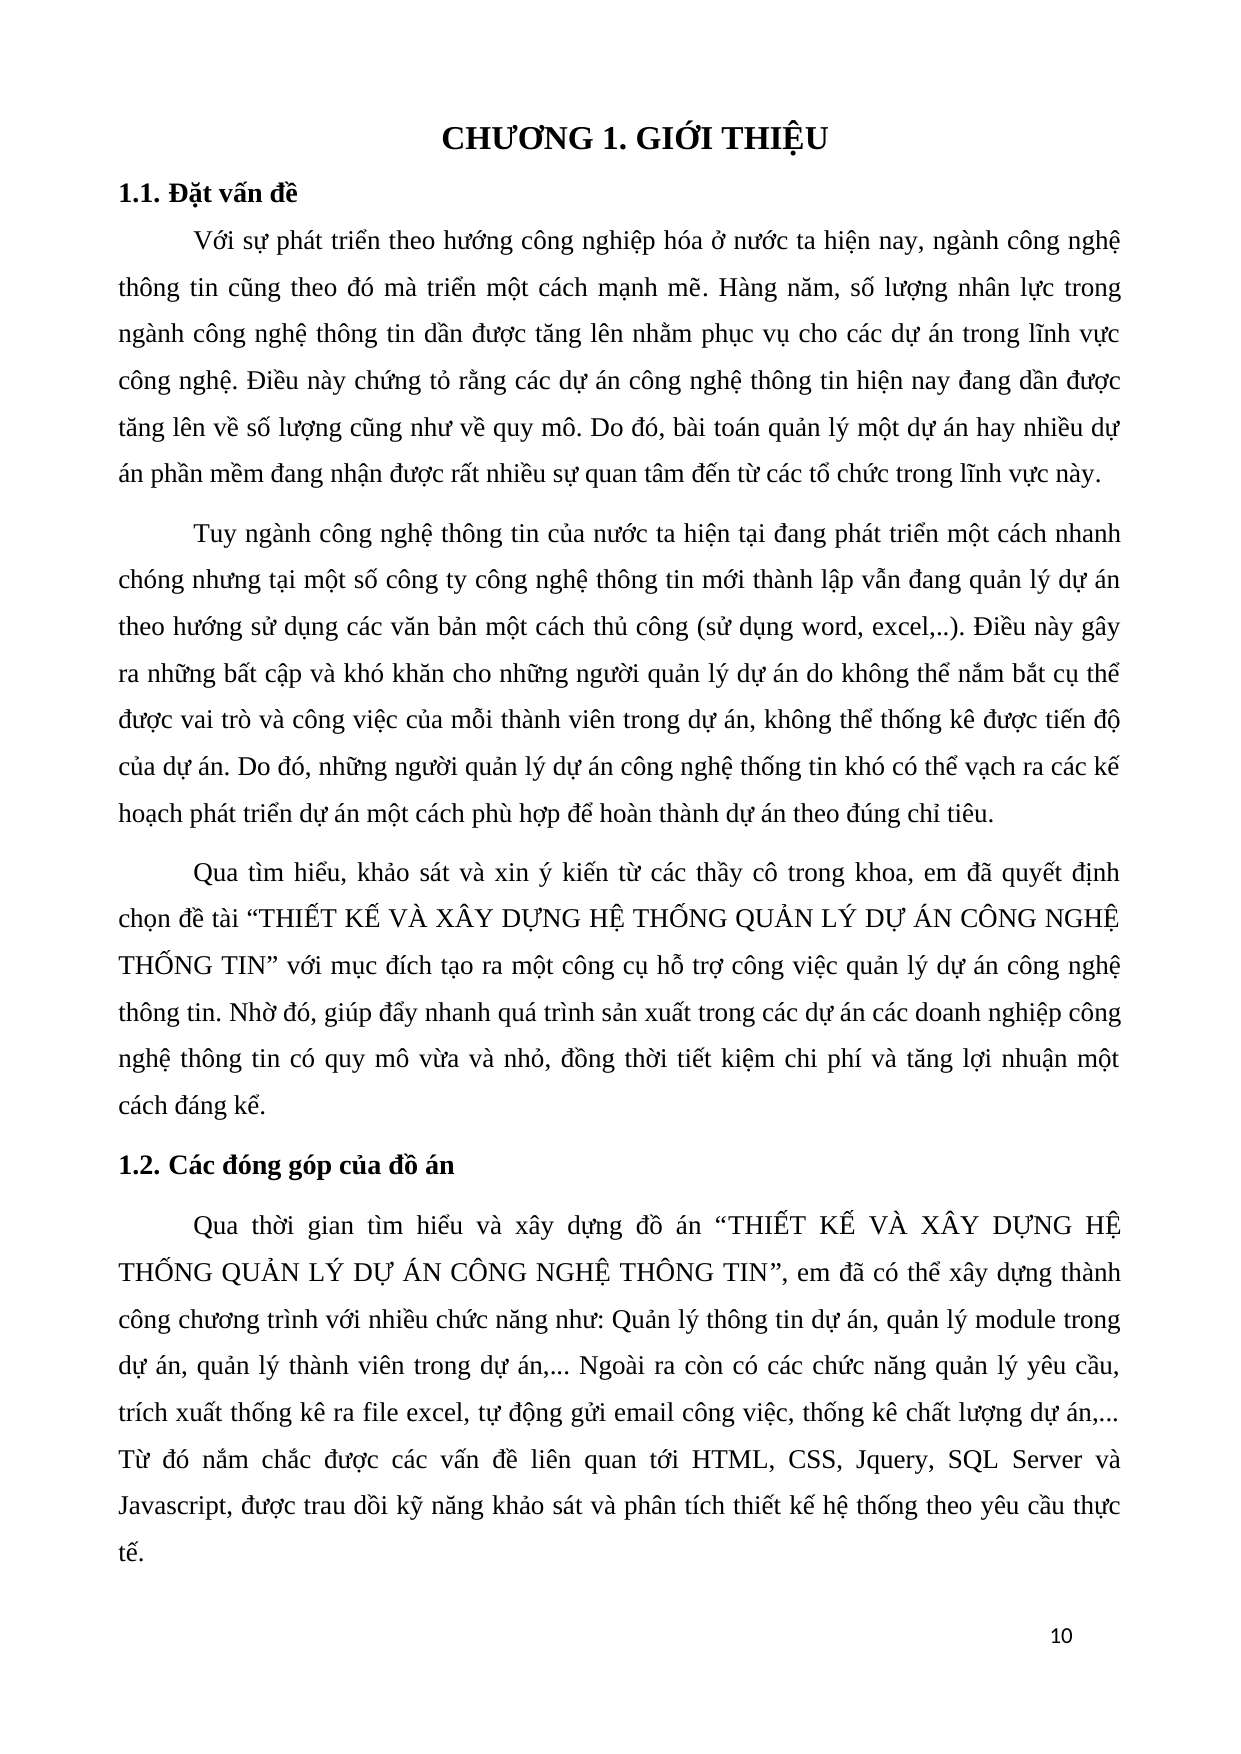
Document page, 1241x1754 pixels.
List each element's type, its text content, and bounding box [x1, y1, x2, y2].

text Qua tìm hiểu, khảo sát và xin ý kiến từ các thầy cô trong khoa, em đã quyết định chọn đề tài “THIẾT KẾ VÀ XÂY DỰNG HỆ THỐNG QUẢN LÝ DỰ ÁN CÔNG NGHỆ THỐNG TIN” với mục đích tạo ra một công cụ hỗ trợ công việc quản lý dự án công nghệ thông tin. Nhờ đó, giúp đẩy nhanh quá trình sản xuất trong các dự án các doanh nghiệp công nghệ thông tin có quy mô vừa và nhỏ, đồng thời tiết kiệm chi phí và tăng lợi nhuận một cách đáng kể. [118, 856, 1122, 1120]
subtitle Đặt vấn đề [118, 176, 1122, 208]
text Với sự phát triển theo hướng công nghiệp hóa ở nước ta hiện nay, ngành công nghệ thông tin cũng theo đó mà triển một cách mạnh mẽ. Hàng năm, số lượng nhân lực trong ngành công nghệ thông tin dần được tăng lên nhằm phục vụ cho các dự án trong lĩnh vực công nghệ. Điều này chứng tỏ rằng các dự án công nghệ thông tin hiện nay đang dần được tăng lên về số lượng cũng như về quy mô. Do đó, bài toán quản lý một dự án hay nhiều dự án phần mềm đang nhận được rất nhiều sự quan tâm đến từ các tổ chức trong lĩnh vực này. [118, 224, 1122, 489]
subtitle Các đóng góp của đồ án [118, 1148, 1036, 1181]
subtitle CHƯƠNG 1. GIỚI THIỆU [118, 118, 1152, 156]
text Qua thời gian tìm hiểu và xây dựng đồ án “THIẾT KẾ VÀ XÂY DỰNG HỆ THỐNG QUẢN LÝ DỰ ÁN CÔNG NGHỆ THÔNG TIN”, em đã có thể xây dựng thành công chương trình với nhiều chức năng như: Quản lý thông tin dự án, quản lý module trong dự án, quản lý thành viên trong dự án,... Ngoài ra còn có các chức năng quản lý yêu cầu, trích xuất thống kê ra file excel, tự động gửi email công việc, thống kê chất lượng dự án,... Từ đó nắm chắc được các vấn đề liên quan tới HTML, CSS, Jquery, SQL Server và Javascript, được trau dồi kỹ năng khảo sát và phân tích thiết kế hệ thống theo yêu cầu thực tế. [118, 1209, 1122, 1567]
text Tuy ngành công nghệ thông tin của nước ta hiện tại đang phát triển một cách nhanh chóng nhưng tại một số công ty công nghệ thông tin mới thành lập vẫn đang quản lý dự án theo hướng sử dụng các văn bản một cách thủ công (sử dụng word, excel,..). Điều này gây ra những bất cập và khó khăn cho những người quản lý dự án do không thể nắm bắt cụ thể được vai trò và công việc của mỗi thành viên trong dự án, không thể thống kê được tiến độ của dự án. Do đó, những người quản lý dự án công nghệ thống tin khó có thể vạch ra các kế hoạch phát triển dự án một cách phù hợp để hoàn thành dự án theo đúng chỉ tiêu. [118, 517, 1122, 828]
